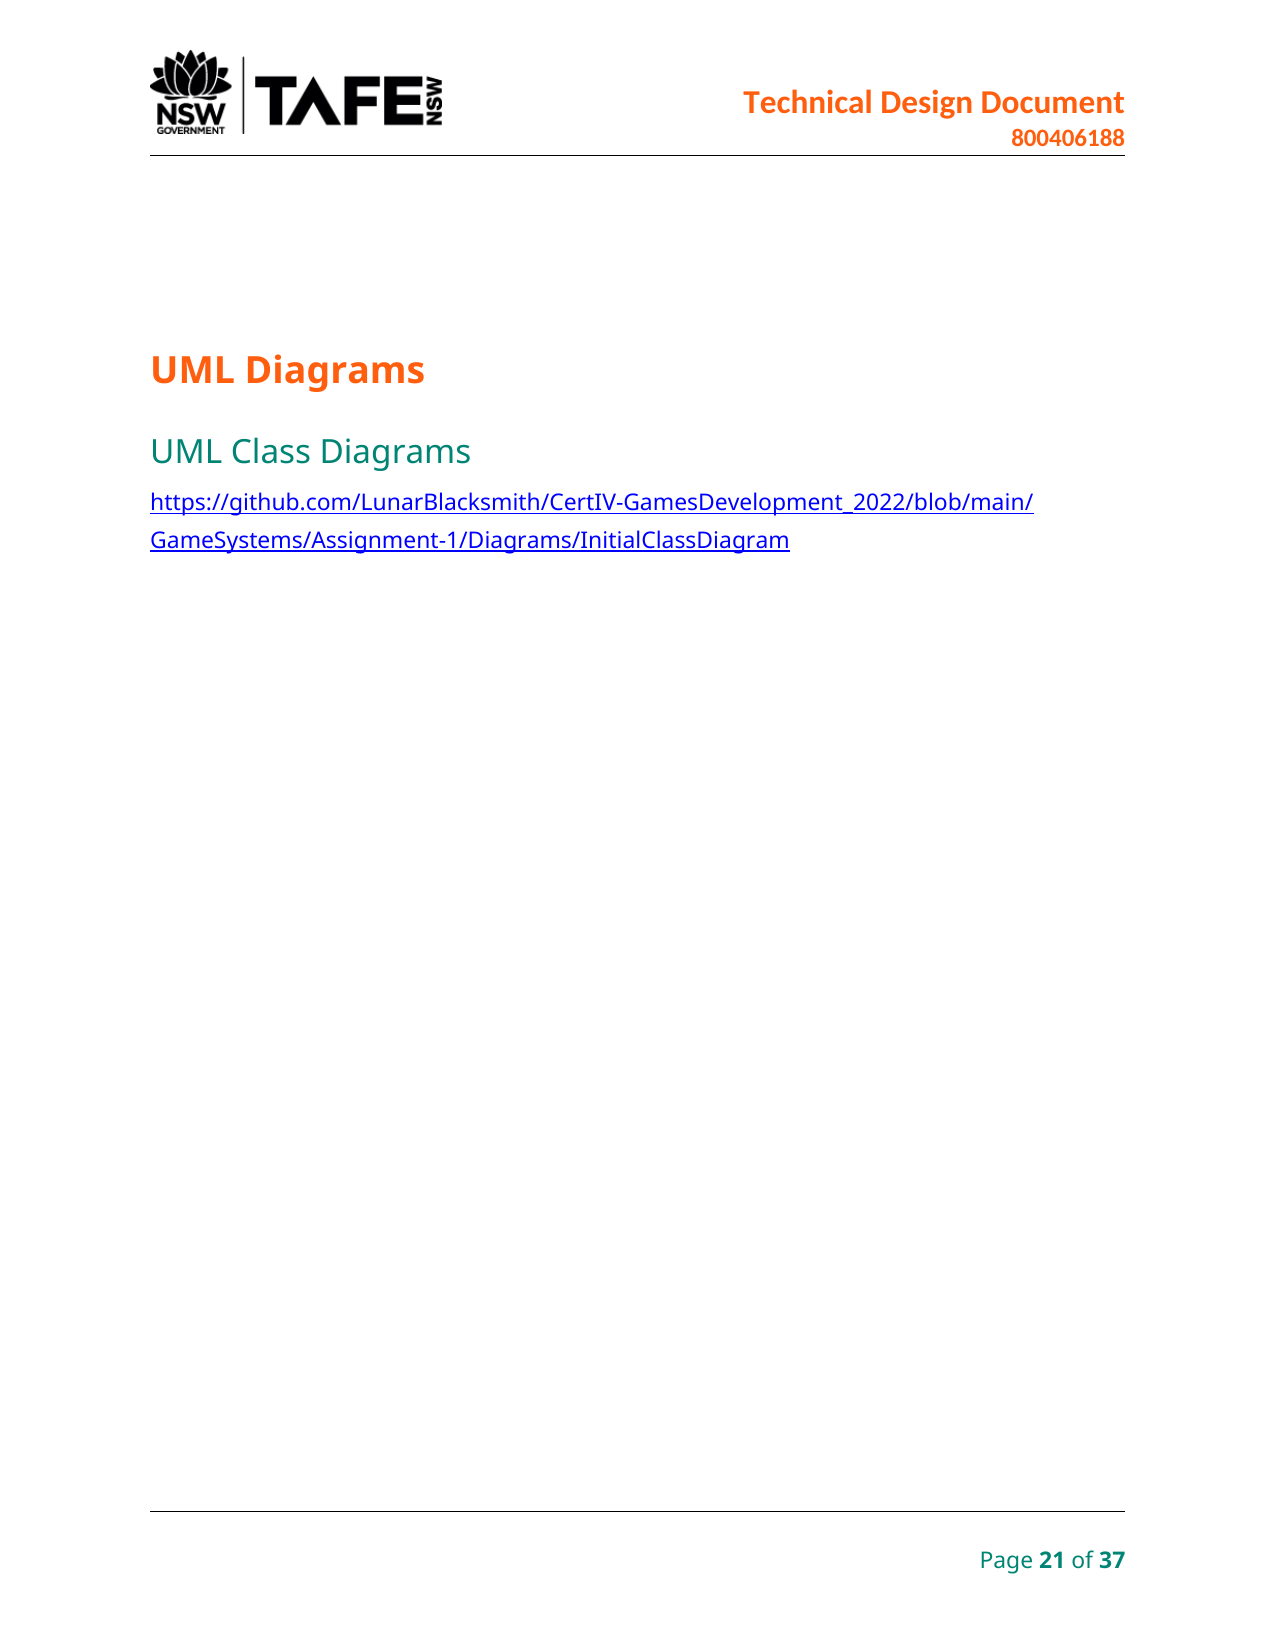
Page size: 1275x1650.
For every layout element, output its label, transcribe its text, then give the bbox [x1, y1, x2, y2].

subtitle UML Class Diagrams [150, 428, 1125, 474]
picture [150, 50, 442, 134]
text https://github.com/LunarBlacksmith/CertIV-GamesDevelopment_2022/blob/main/GameSystems/Assignment-1/Diagrams/InitialClassDiagram [150, 486, 1125, 555]
subtitle UML Diagrams [150, 344, 1125, 395]
